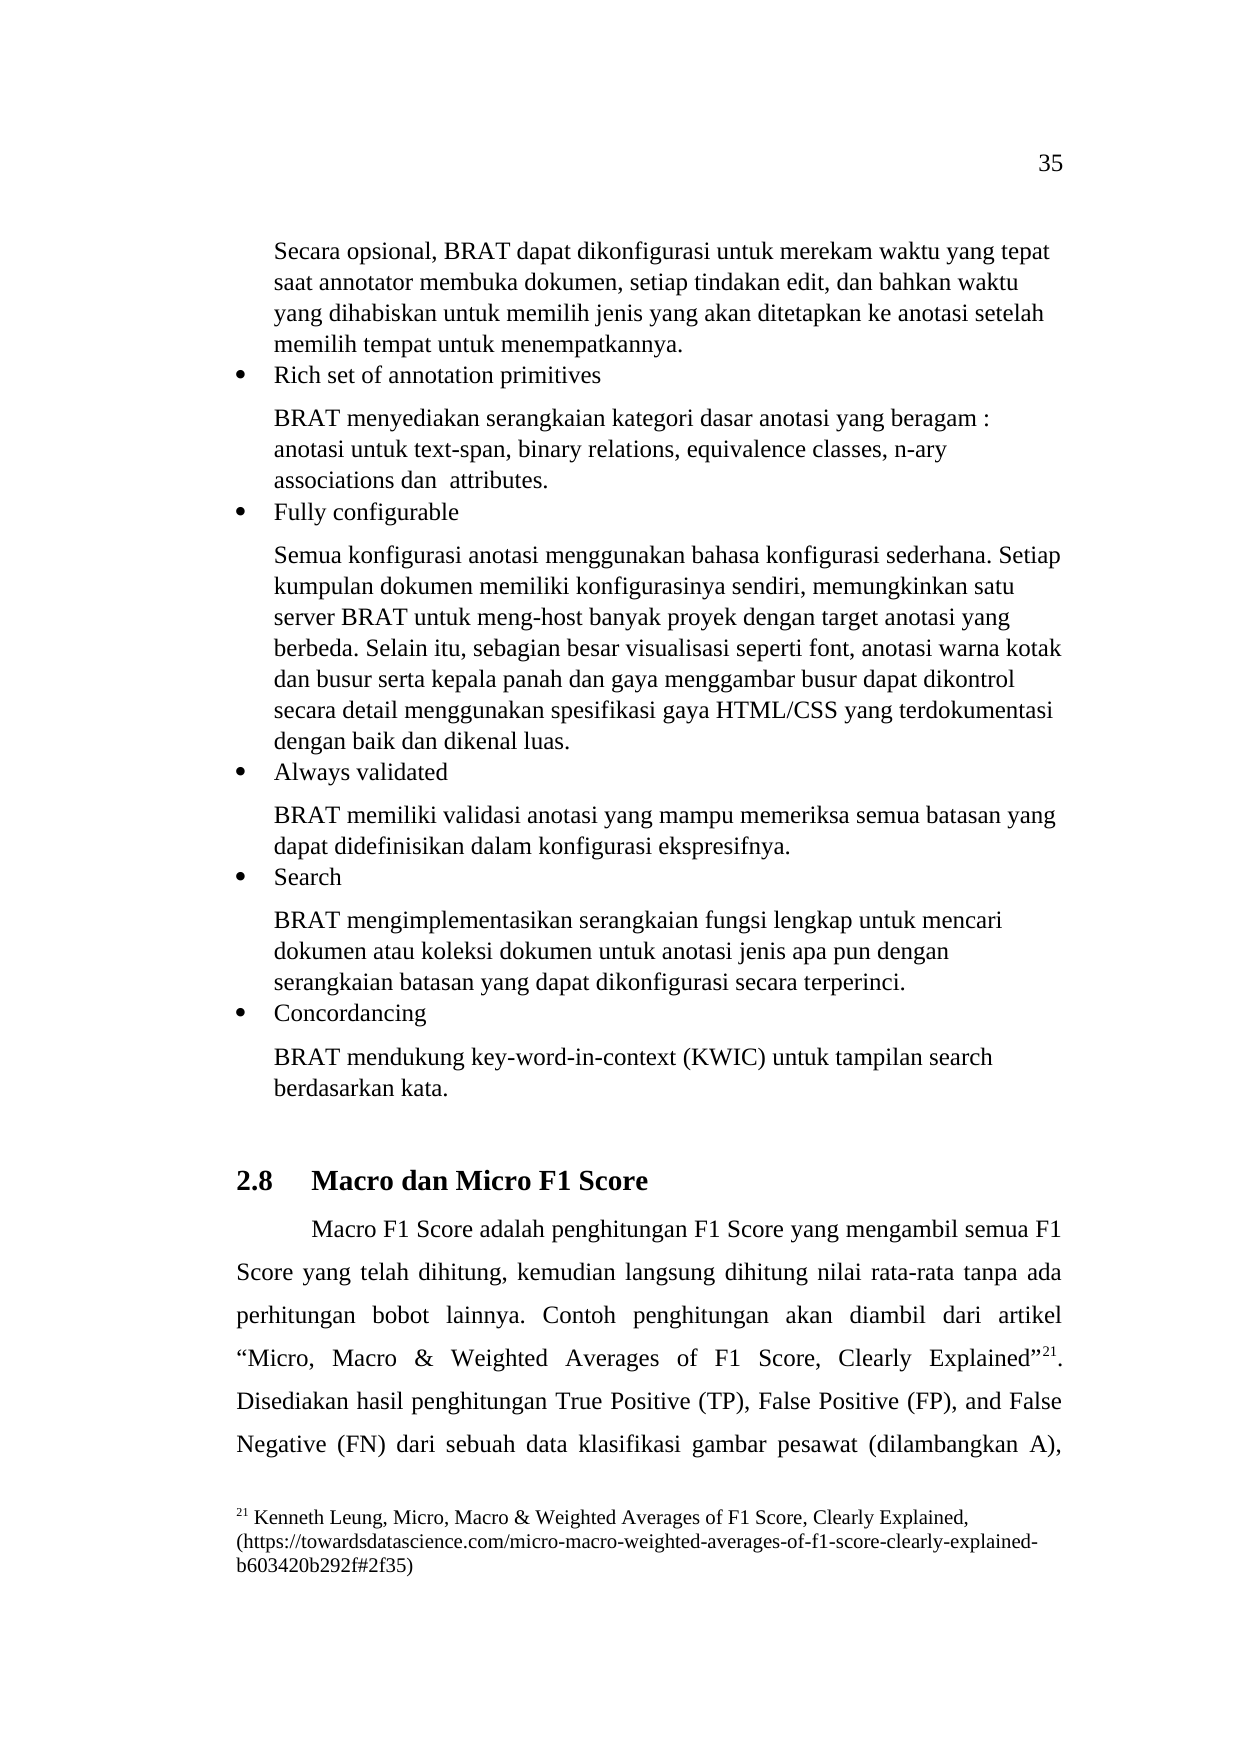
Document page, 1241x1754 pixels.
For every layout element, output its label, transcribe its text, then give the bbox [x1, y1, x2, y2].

list BRAT mendukung key-word-in-context (KWIC) untuk tampilan search berdasarkan kata. [274, 1042, 1063, 1101]
list Always validated [236, 757, 1063, 786]
list BRAT memiliki validasi anotasi yang mampu memeriksa semua batasan yang dapat didefinisikan dalam konfigurasi ekspresifnya. [274, 800, 1063, 860]
list Search [236, 862, 1063, 891]
list BRAT menyediakan serangkaian kategori dasar anotasi yang beragam : anotasi untuk text-span, binary relations, equivalence classes, n-ary associations dan attributes. [274, 403, 1063, 494]
list Semua konfigurasi anotasi menggunakan bahasa konfigurasi sederhana. Setiap kumpulan dokumen memiliki konfigurasinya sendiri, memungkinkan satu server BRAT untuk meng-host banyak proyek dengan target anotasi yang berbeda. Selain itu, sebagian besar visualisasi seperti font, anotasi warna kotak dan busur serta kepala panah dan gaya menggambar busur dapat dikontrol secara detail menggunakan spesifikasi gaya HTML/CSS yang terdokumentasi dengan baik dan dikenal luas. [274, 540, 1063, 755]
list Fully configurable [236, 497, 1063, 525]
subtitle Macro dan Micro F1 Score [236, 1163, 1063, 1197]
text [236, 1214, 1063, 1458]
list BRAT mengimplementasikan serangkaian fungsi lengkap untuk mencari dokumen atau koleksi dokumen untuk anotasi jenis apa pun dengan serangkaian batasan yang dapat dikonfigurasi secara terperinci. [274, 905, 1063, 996]
list Concordancing [236, 998, 1063, 1027]
list Secara opsional, BRAT dapat dikonfigurasi untuk merekam waktu yang tepat saat annotator membuka dokumen, setiap tindakan edit, dan bahkan waktu yang dihabiskan untuk memilih jenis yang akan ditetapkan ke anotasi setelah memilih tempat untuk menempatkannya. [274, 236, 1063, 358]
list Rich set of annotation primitives [236, 360, 1063, 389]
